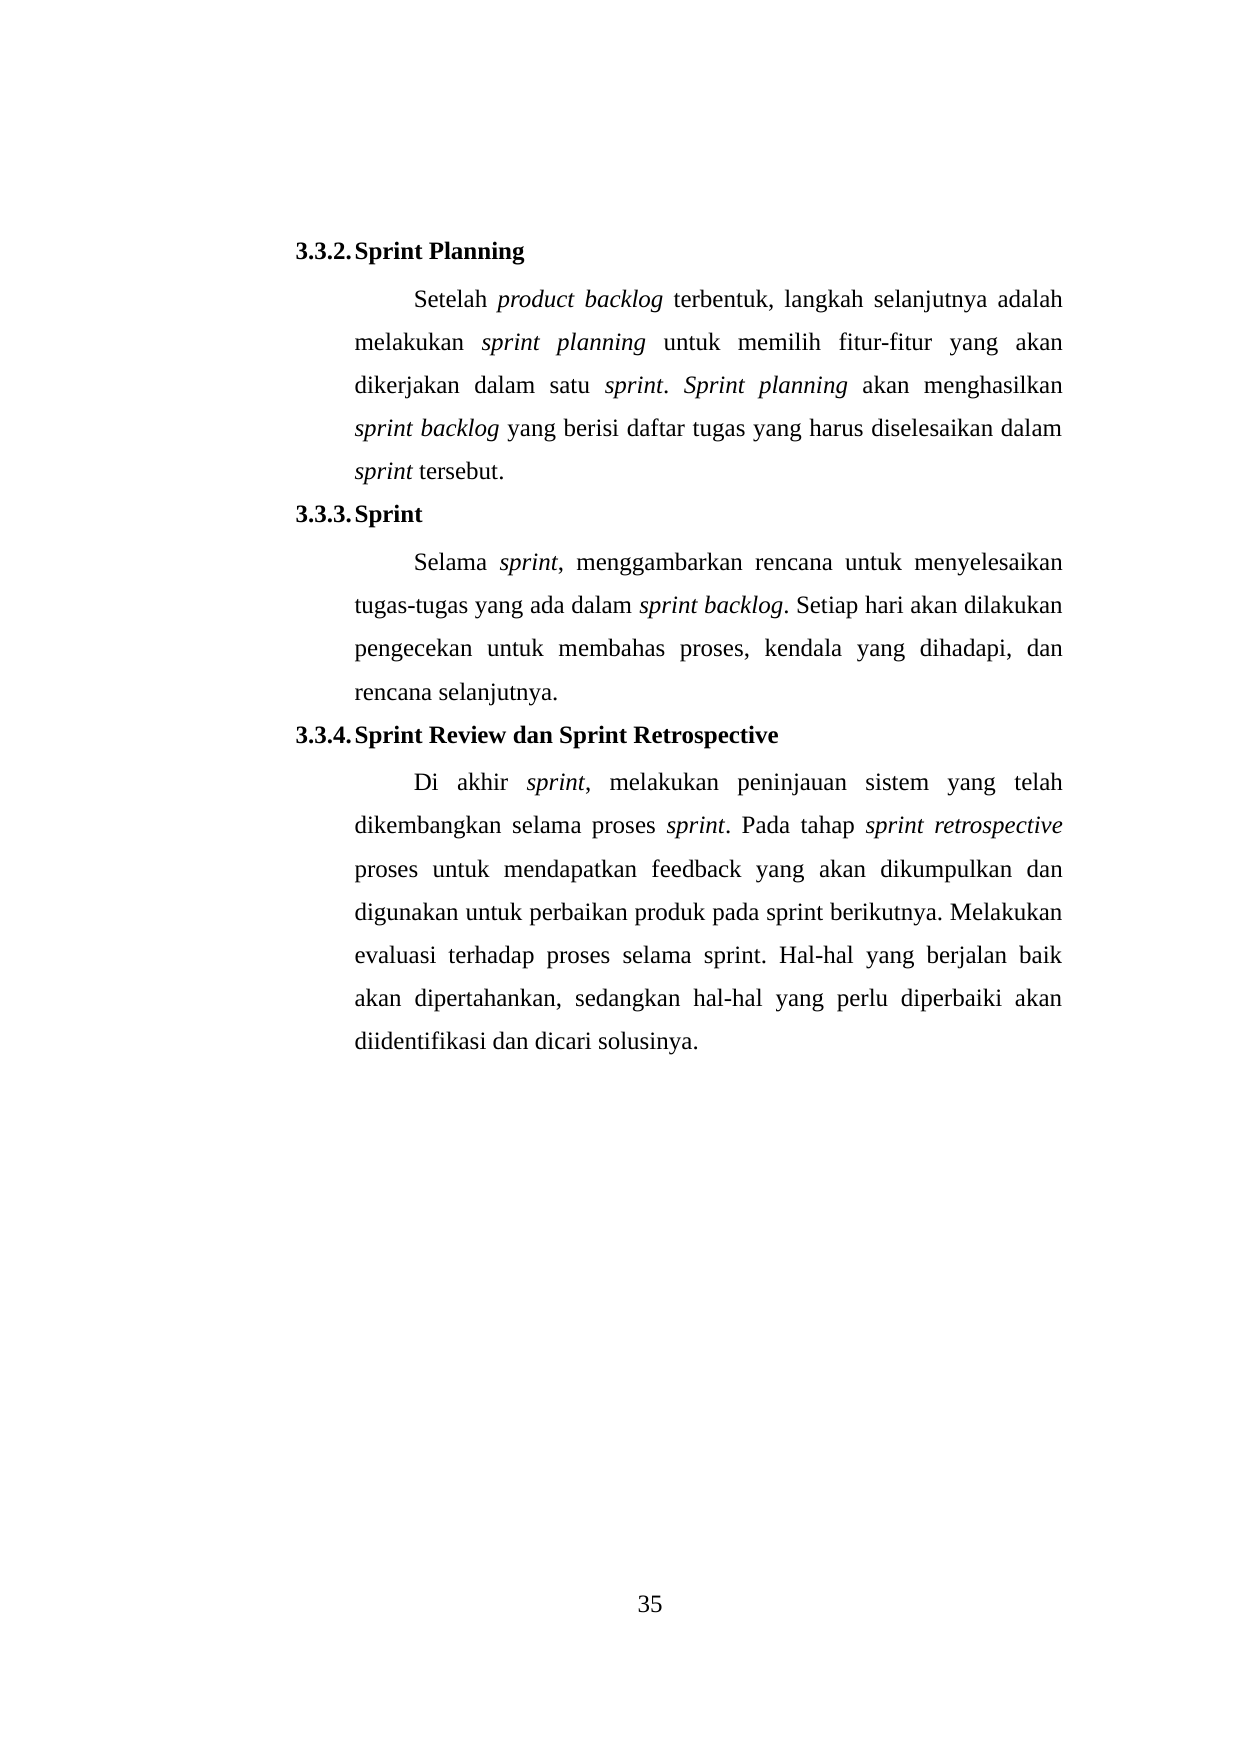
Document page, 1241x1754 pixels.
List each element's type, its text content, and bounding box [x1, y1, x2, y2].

list Di akhir sprint, melakukan peninjauan sistem yang telah dikembangkan selama proses sprint. Pada tahap sprint retrospective proses untuk mendapatkan feedback yang akan dikumpulkan dan digunakan untuk perbaikan produk pada sprint berikutnya. Melakukan evaluasi terhadap proses selama sprint. Hal-hal yang berjalan baik akan dipertahankan, sedangkan hal-hal yang perlu diperbaiki akan diidentifikasi dan dicari solusinya. [354, 767, 1063, 1055]
list Selama sprint, menggambarkan rencana untuk menyelesaikan tugas-tugas yang ada dalam sprint backlog. Setiap hari akan dilakukan pengecekan untuk membahas proses, kendala yang dihadapi, dan rencana selanjutnya. [354, 547, 1063, 705]
subtitle Sprint Planning [295, 236, 1063, 265]
list Setelah product backlog terbentuk, langkah selanjutnya adalah melakukan sprint planning untuk memilih fitur-fitur yang akan dikerjakan dalam satu sprint. Sprint planning akan menghasilkan sprint backlog yang berisi daftar tugas yang harus diselesaikan dalam sprint tersebut. [354, 284, 1063, 485]
subtitle Sprint [295, 499, 1063, 528]
subtitle Sprint Review dan Sprint Retrospective [295, 720, 1063, 748]
